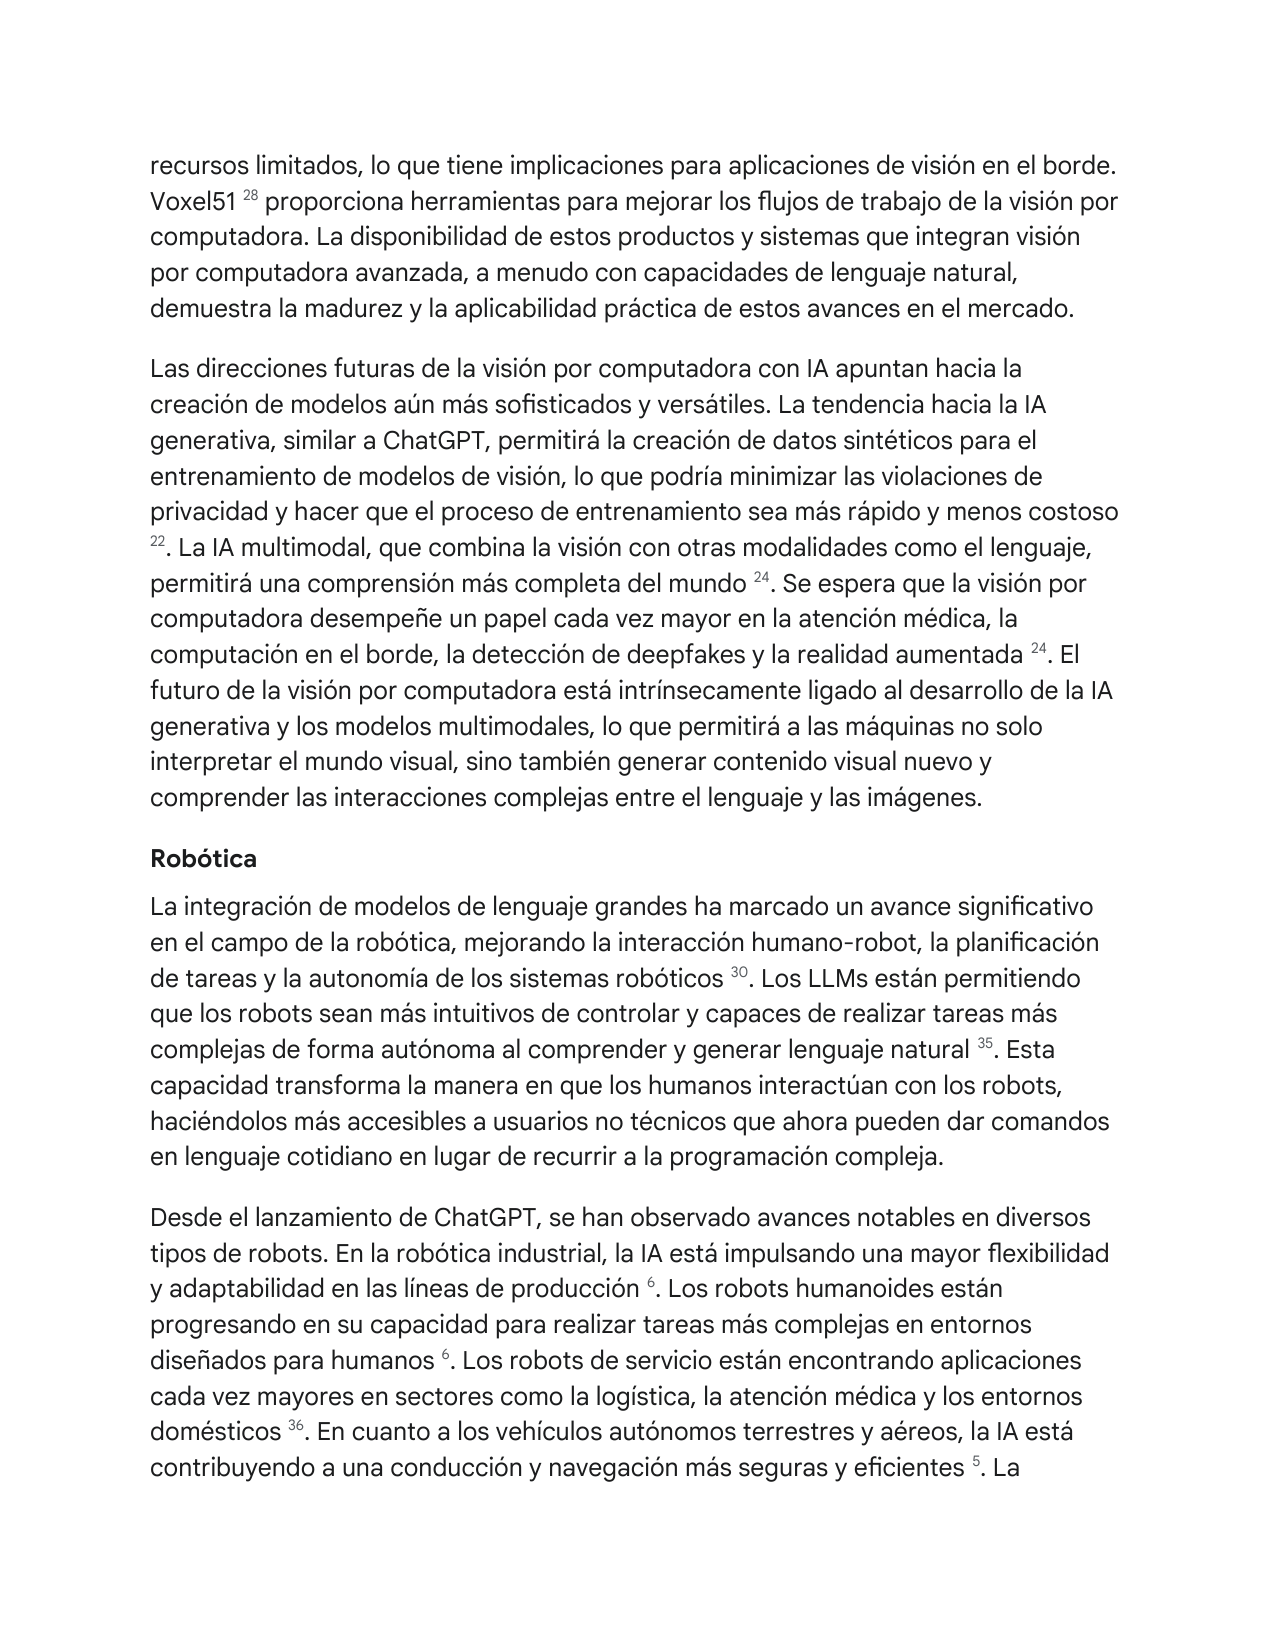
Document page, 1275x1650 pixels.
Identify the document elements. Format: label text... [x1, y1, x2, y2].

text Las direcciones futuras de la visión por computadora con IA apuntan hacia la creación de modelos aún más sofisticados y versátiles. La tendencia hacia la IA generativa, similar a ChatGPT, permitirá la creación de datos sintéticos para el entrenamiento de modelos de visión, lo que podría minimizar las violaciones de privacidad y hacer que el proceso de entrenamiento sea más rápido y menos costoso 22. La IA multimodal, que combina la visión con otras modalidades como el lenguaje, permitirá una comprensión más completa del mundo 24. Se espera que la visión por computadora desempeñe un papel cada vez mayor en la atención médica, la computación en el borde, la detección de deepfakes y la realidad aumentada 24. El futuro de la visión por computadora está intrínsecamente ligado al desarrollo de la IA generativa y los modelos multimodales, lo que permitirá a las máquinas no solo interpretar el mundo visual, sino también generar contenido visual nuevo y comprender las interacciones complejas entre el lenguaje y las imágenes. [150, 354, 1125, 814]
subtitle Robótica [150, 843, 1125, 874]
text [150, 1202, 1125, 1484]
text La integración de modelos de lenguaje grandes ha marcado un avance significativo en el campo de la robótica, mejorando la interacción humano-robot, la planificación de tareas y la autonomía de los sistemas robóticos 30. Los LLMs están permitiendo que los robots sean más intuitivos de controlar y capaces de realizar tareas más complejas de forma autónoma al comprender y generar lenguaje natural 35. Esta capacidad transforma la manera en que los humanos interactúan con los robots, haciéndolos más accesibles a usuarios no técnicos que ahora pueden dar comandos en lenguaje cotidiano en lugar de recurrir a la programación compleja. [150, 891, 1125, 1173]
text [150, 150, 1125, 324]
